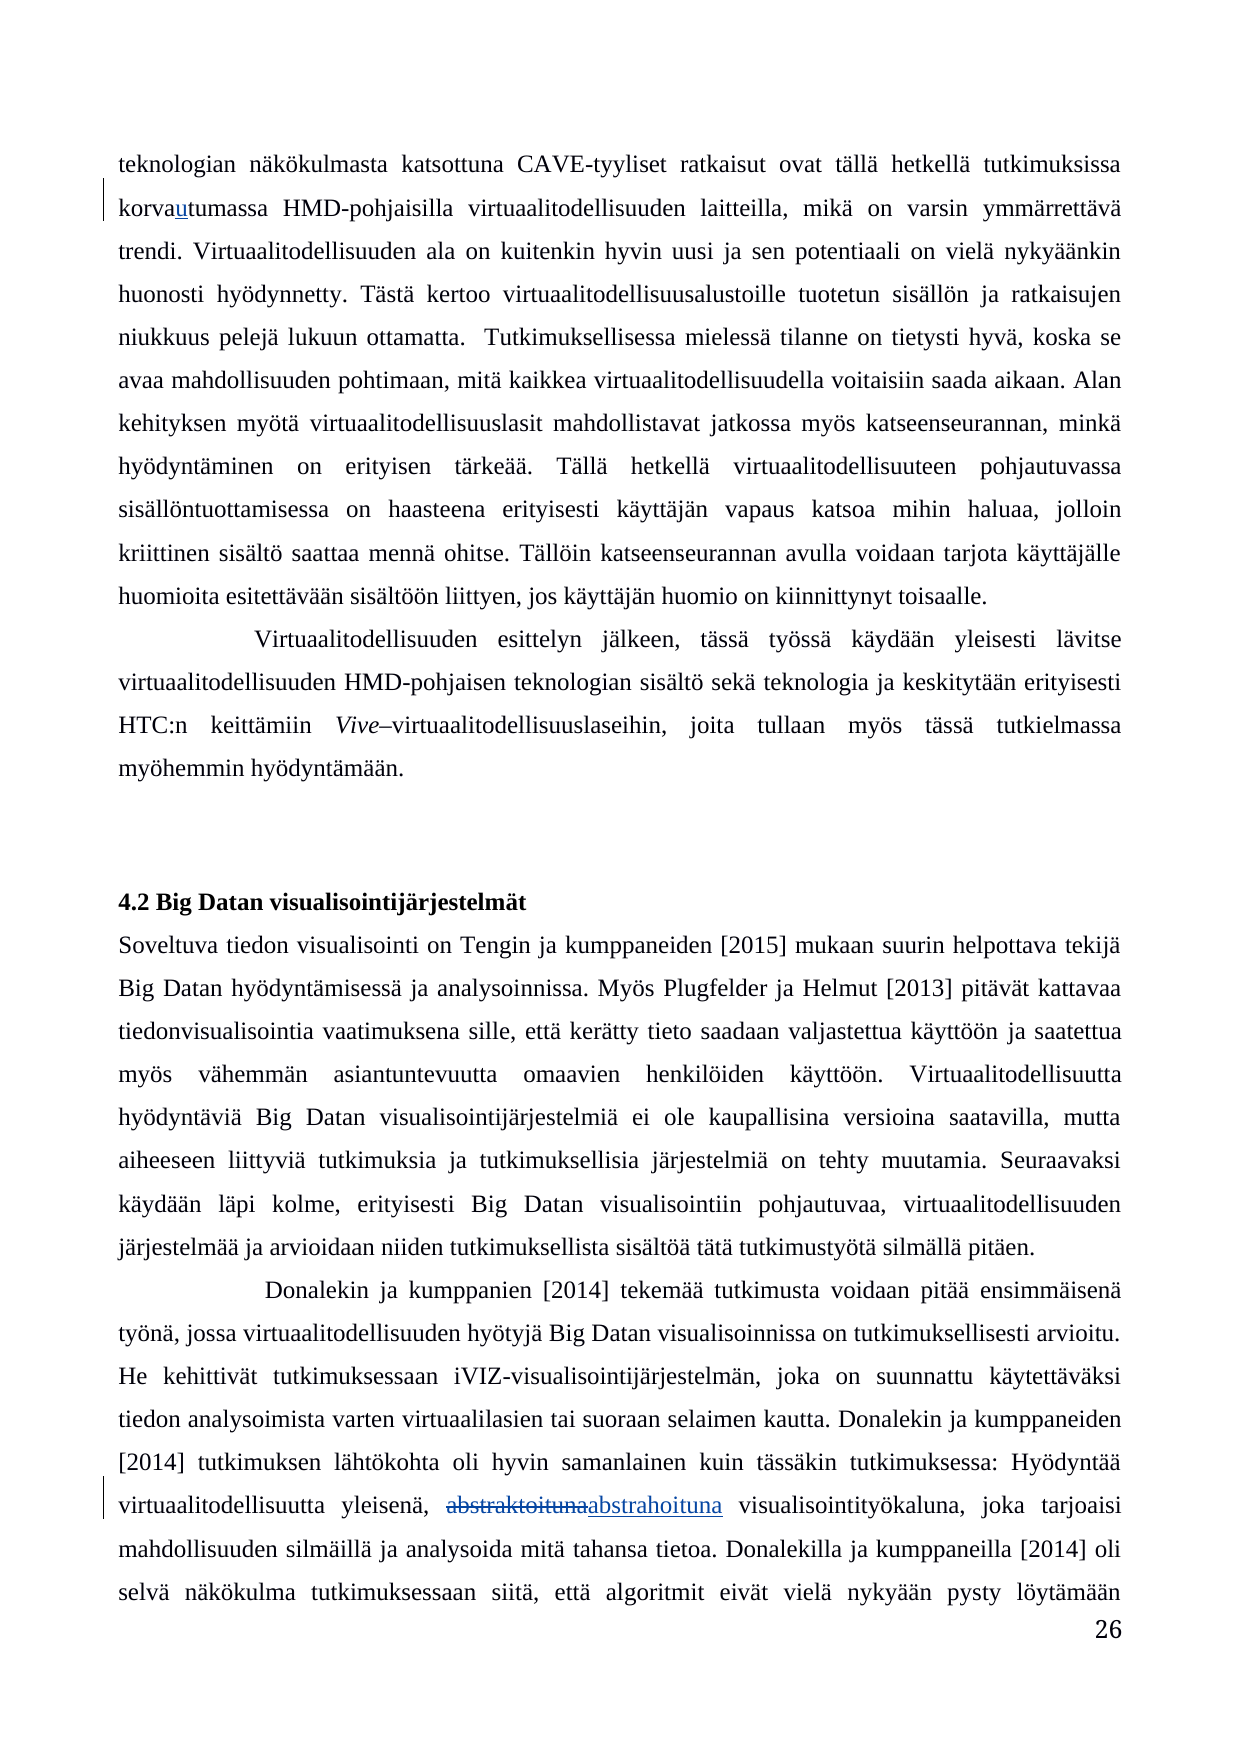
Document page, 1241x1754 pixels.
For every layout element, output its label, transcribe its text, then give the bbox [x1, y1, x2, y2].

text 4.2 Big Datan visualisointijärjestelmät [118, 887, 1122, 916]
text Soveltuva tiedon visualisointi on Tengin ja kumppaneiden [2015] mukaan suurin helpottava tekijä Big Datan hyödyntämisessä ja analysoinnissa. Myös Plugfelder ja Helmut [2013] pitävät kattavaa tiedonvisualisointia vaatimuksena sille, että kerätty tieto saadaan valjastettua käyttöön ja saatettua myös vähemmän asiantuntevuutta omaavien henkilöiden käyttöön. Virtuaalitodellisuutta hyödyntäviä Big Datan visualisointijärjestelmiä ei ole kaupallisina versioina saatavilla, mutta aiheeseen liittyviä tutkimuksia ja tutkimuksellisia järjestelmiä on tehty muutamia. Seuraavaksi käydään läpi kolme, erityisesti Big Datan visualisointiin pohjautuvaa, virtuaalitodellisuuden järjestelmää ja arvioidaan niiden tutkimuksellista sisältöä tätä tutkimustyötä silmällä pitäen. [118, 930, 1122, 1261]
text Virtuaalitodellisuuden esittelyn jälkeen, tässä työssä käydään yleisesti lävitse virtuaalitodellisuuden HMD-pohjaisen teknologian sisältö sekä teknologia ja keskitytään erityisesti HTC:n keittämiin Vive–virtuaalitodellisuuslaseihin, joita tullaan myös tässä tutkielmassa myöhemmin hyödyntämään. [118, 624, 1122, 782]
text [118, 149, 1122, 609]
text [118, 1275, 1122, 1606]
